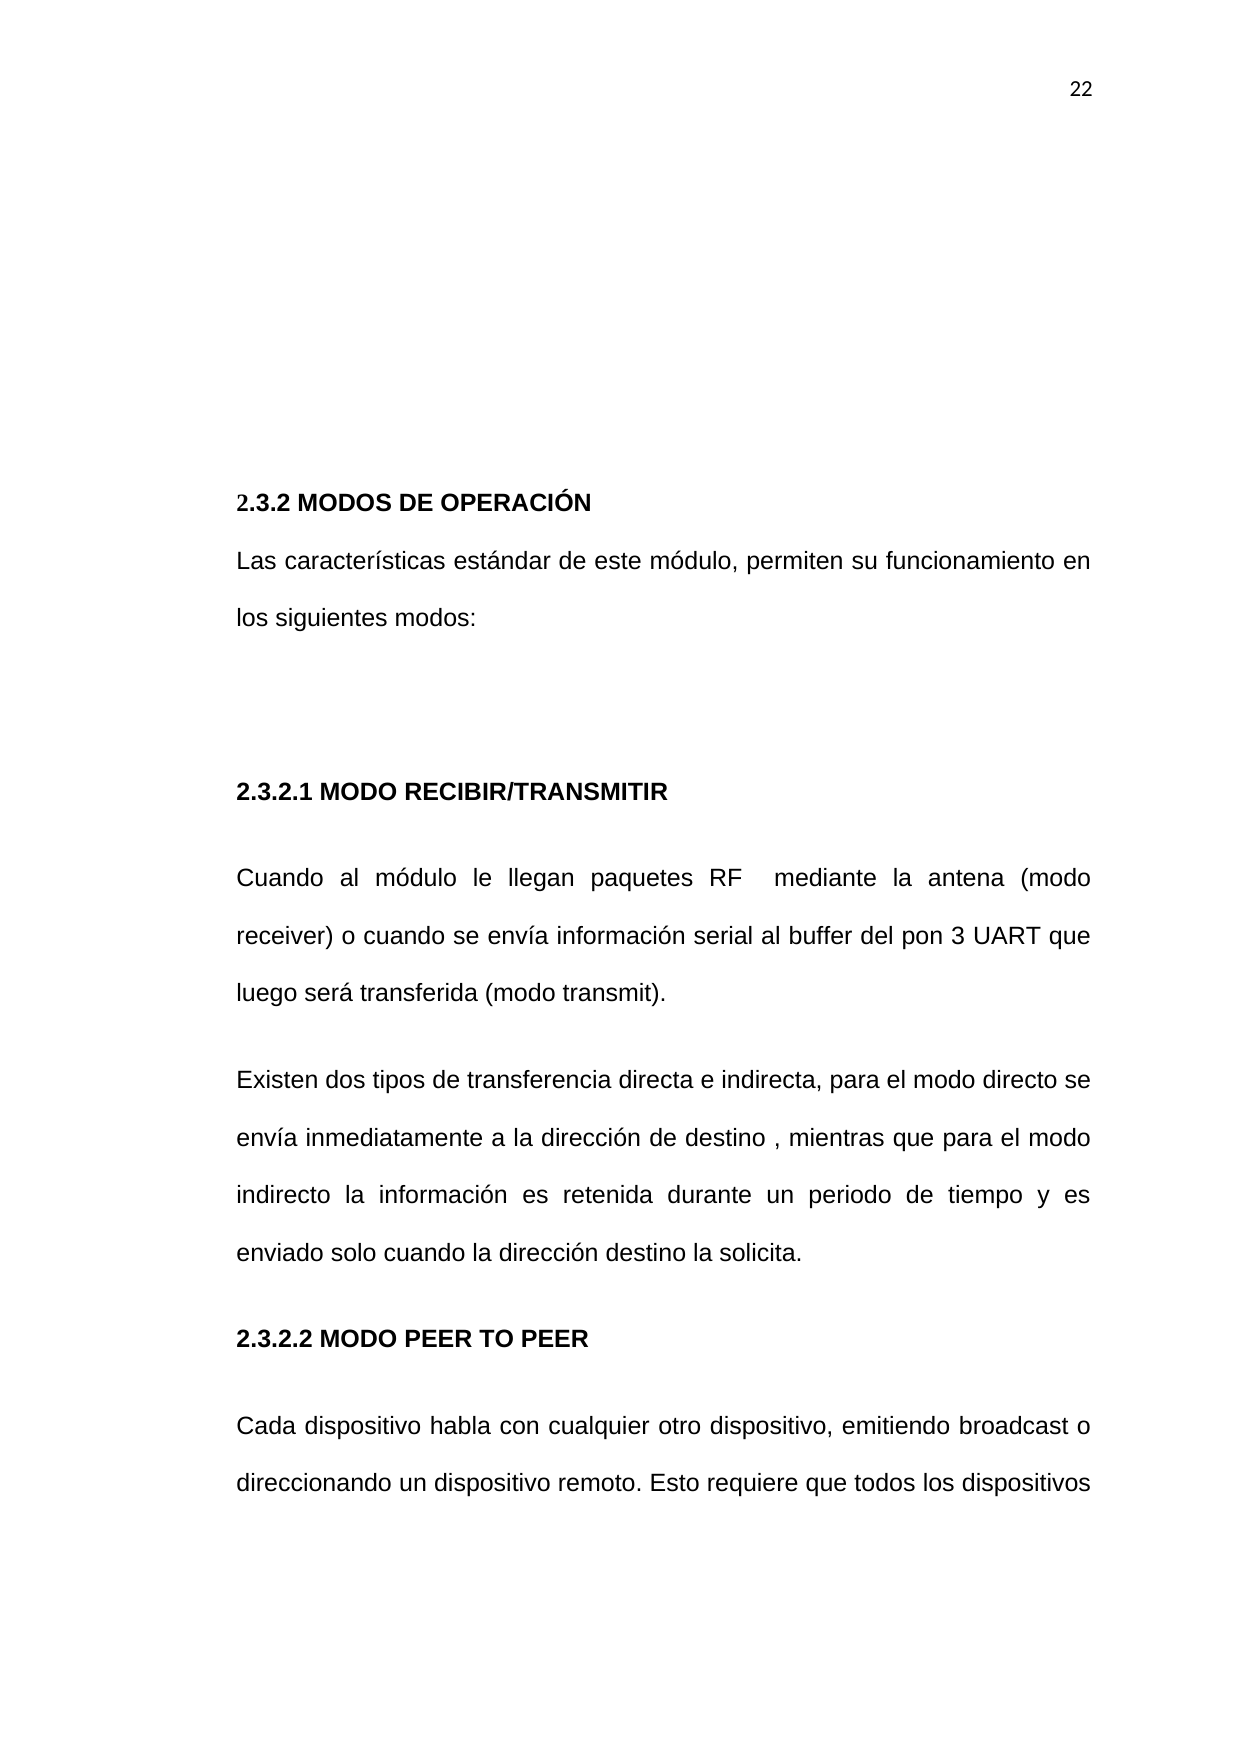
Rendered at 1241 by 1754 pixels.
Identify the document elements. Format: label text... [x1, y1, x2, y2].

text 2.3.2.1 MODO RECIBIR/TRANSMITIR [236, 777, 1092, 806]
text Cuando al módulo le llegan paquetes RF mediante la antena (modo receiver) o cuando se envía información serial al buffer del pon 3 UART que luego será transferida (modo transmit). [236, 863, 1092, 1007]
text Las características estándar de este módulo, permiten su funcionamiento en los siguientes modos: [236, 546, 1092, 632]
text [236, 1411, 1092, 1497]
text 2.3.2 MODOS DE OPERACIÓN [236, 488, 1092, 517]
text Existen dos tipos de transferencia directa e indirecta, para el modo directo se envía inmediatamente a la dirección de destino , mientras que para el modo indirecto la información es retenida durante un periodo de tiempo y es enviado solo cuando la dirección destino la solicita. [236, 1065, 1092, 1266]
text 2.3.2.2 MODO PEER TO PEER [236, 1324, 1092, 1353]
